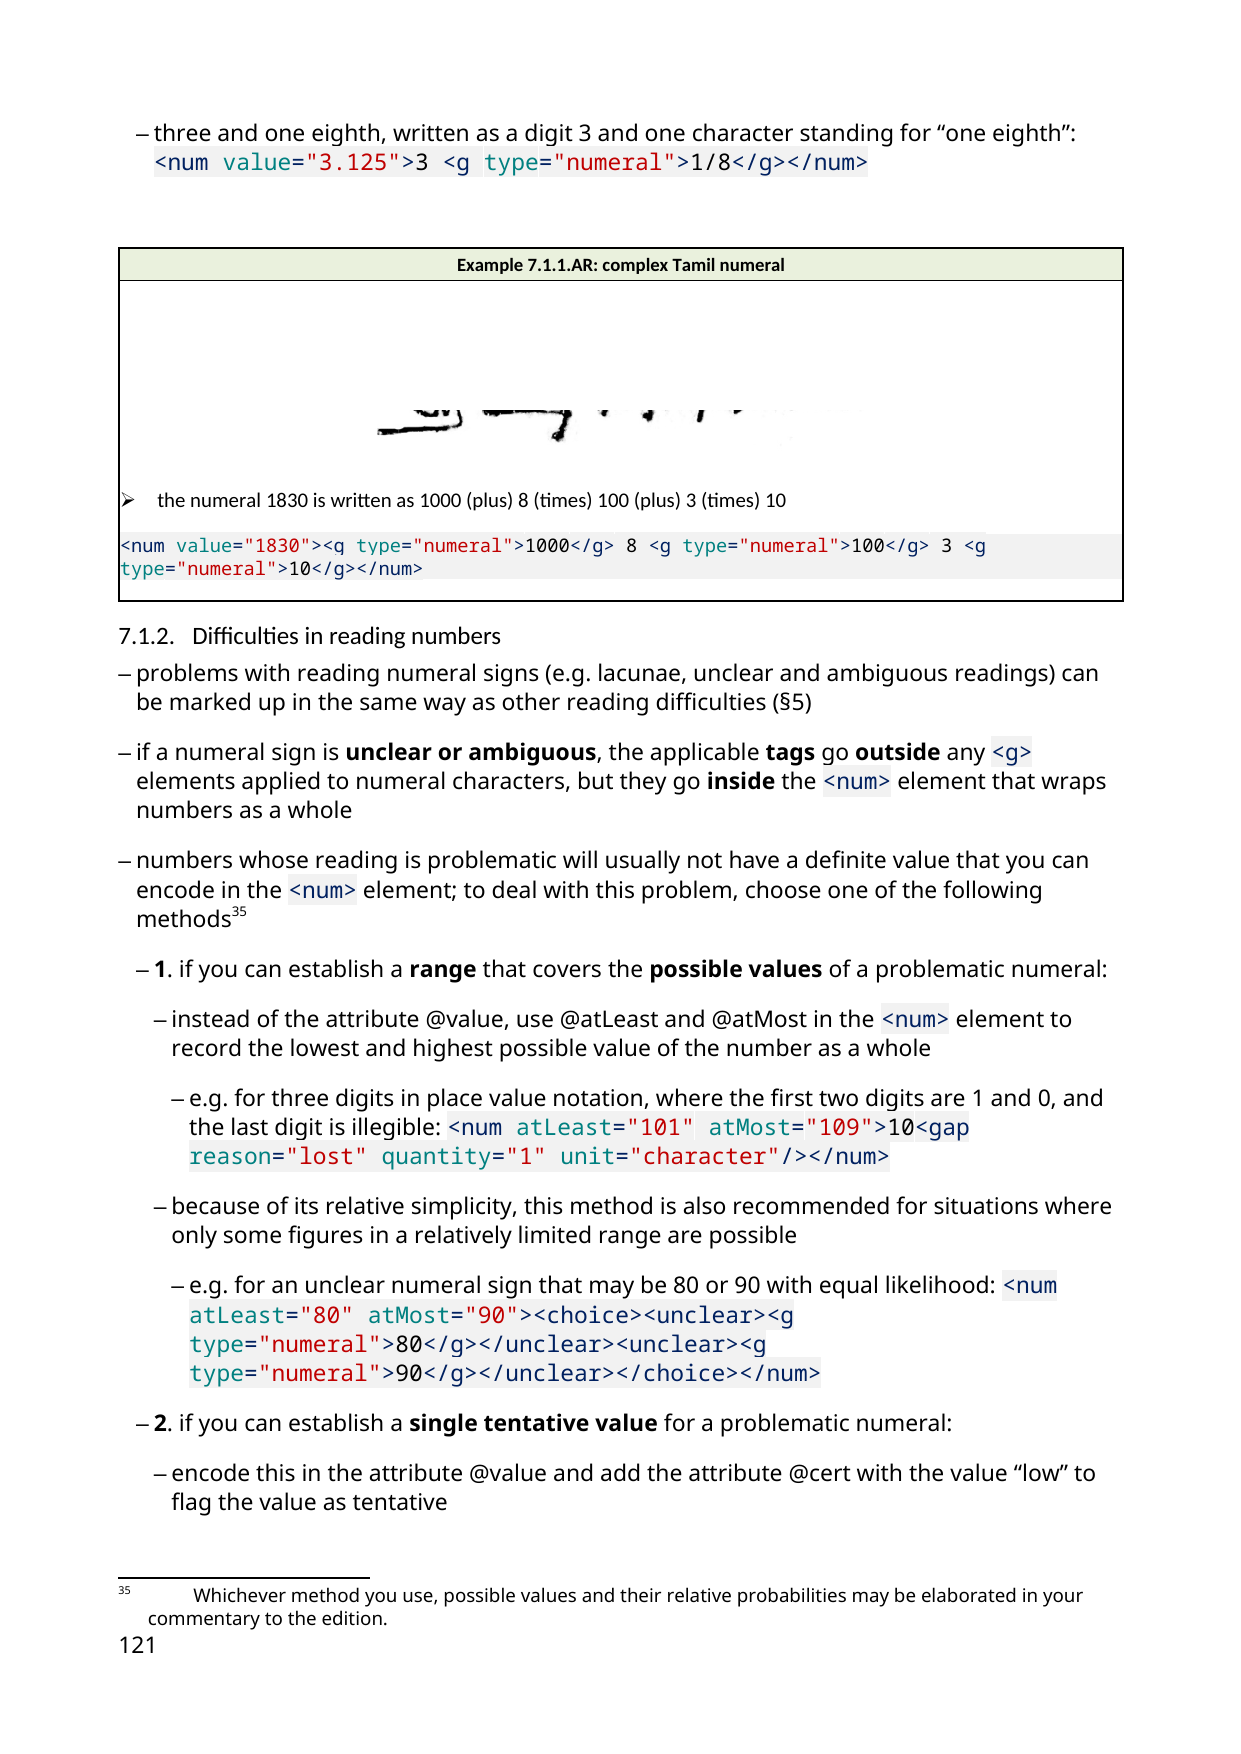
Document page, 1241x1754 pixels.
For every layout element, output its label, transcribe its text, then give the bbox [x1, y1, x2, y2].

list numbers whose reading is problematic will usually not have a definite value that you can encode in the <num> element; to deal with this problem, choose one of the following methods [118, 846, 1122, 933]
list instead of the attribute @value, use @atLeast and @atMost in the <num> element to record the lowest and highest possible value of the number as a whole [153, 1004, 1122, 1062]
list because of its relative simplicity, this method is also recommended for situations where only some figures in a relatively limited range are possible [153, 1191, 1122, 1250]
list e.g. for three digits in place value notation, where the first two digits are 1 and 0, and the last digit is illegible: <num atLeast="101" atMost="109">10<gap reason="lost" quantity="1" unit="character"/></num> [171, 1083, 1122, 1171]
list problems with reading numeral signs (e.g. lacunae, unclear and ambiguous readings) can be marked up in the same way as other reading difficulties (§5) [118, 658, 1122, 716]
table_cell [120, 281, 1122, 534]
list 2. if you can establish a single tentative value for a problematic numeral: [136, 1408, 1122, 1437]
picture [371, 410, 870, 455]
list encode this in the attribute @value and add the attribute @cert with the value “low” to flag the value as tentative [153, 1458, 1122, 1516]
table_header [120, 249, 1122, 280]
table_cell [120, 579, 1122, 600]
list 1. if you can establish a range that covers the possible values of a problematic numeral: [136, 954, 1122, 983]
list e.g. for an unclear numeral sign that may be 80 or 90 with equal likelihood: <num atLeast="80" atMost="90"><choice><unclear><g type="numeral">80</g></unclear><unclear><g type="numeral">90</g></unclear></choice></num> [171, 1271, 1122, 1387]
list three and one eighth, written as a digit 3 and one character standing for “one eighth”: <num value="3.125">3 <g type="numeral">1/8</g></num> [136, 118, 1122, 176]
subtitle Difficulties in reading numbers [118, 614, 1122, 652]
list if a numeral sign is unclear or ambiguous, the applicable tags go outside any <g> elements applied to numeral characters, but they go inside the <num> element that wraps numbers as a whole [118, 737, 1122, 825]
